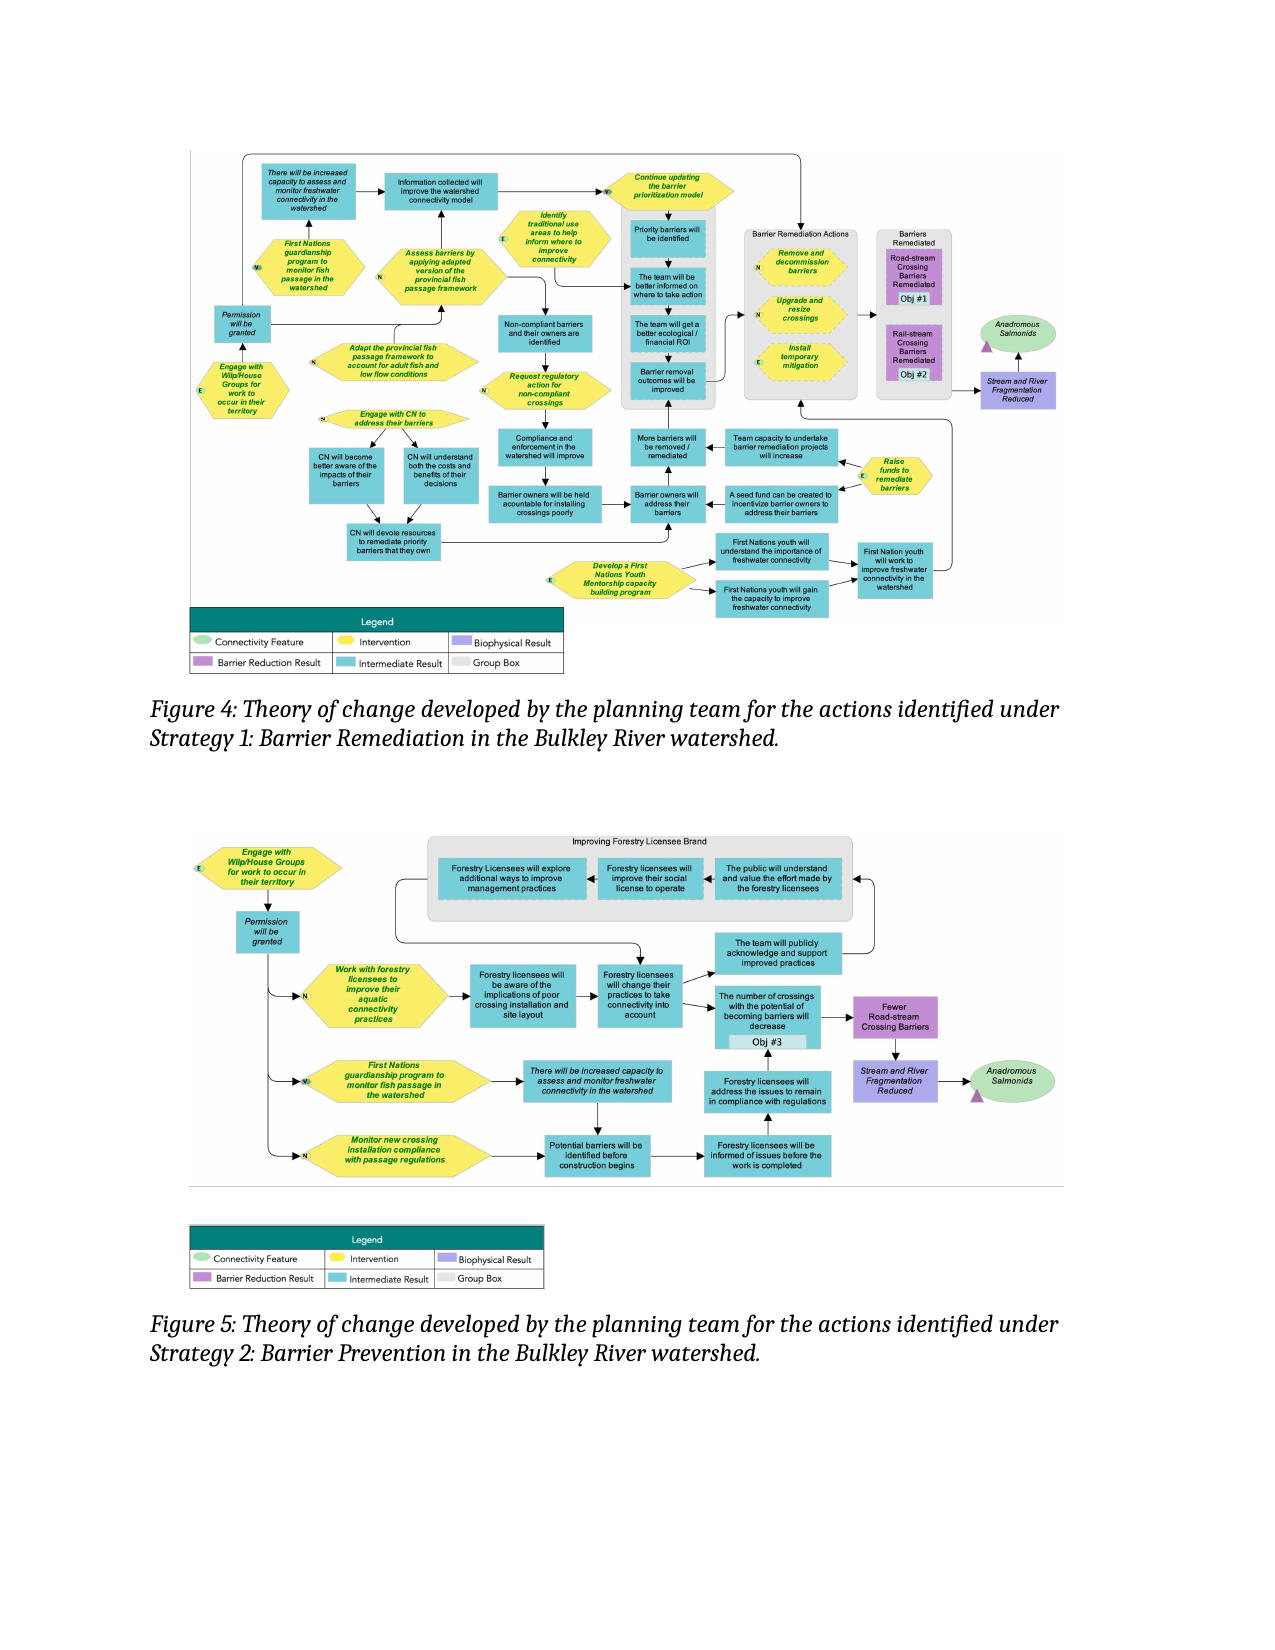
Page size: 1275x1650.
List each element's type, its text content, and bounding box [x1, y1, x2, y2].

picture [188, 831, 1064, 1290]
table_header Figure 5: Theory of change developed by the planning team for the actions identified under Strategy 2: Barrier Prevention in the Bulkley River watershed. [139, 832, 1114, 1380]
table_header Figure 4: Theory of change developed by the planning team for the actions identified under Strategy 1: Barrier Remediation in the Bulkley River watershed. [139, 150, 1114, 765]
picture [188, 150, 1064, 675]
